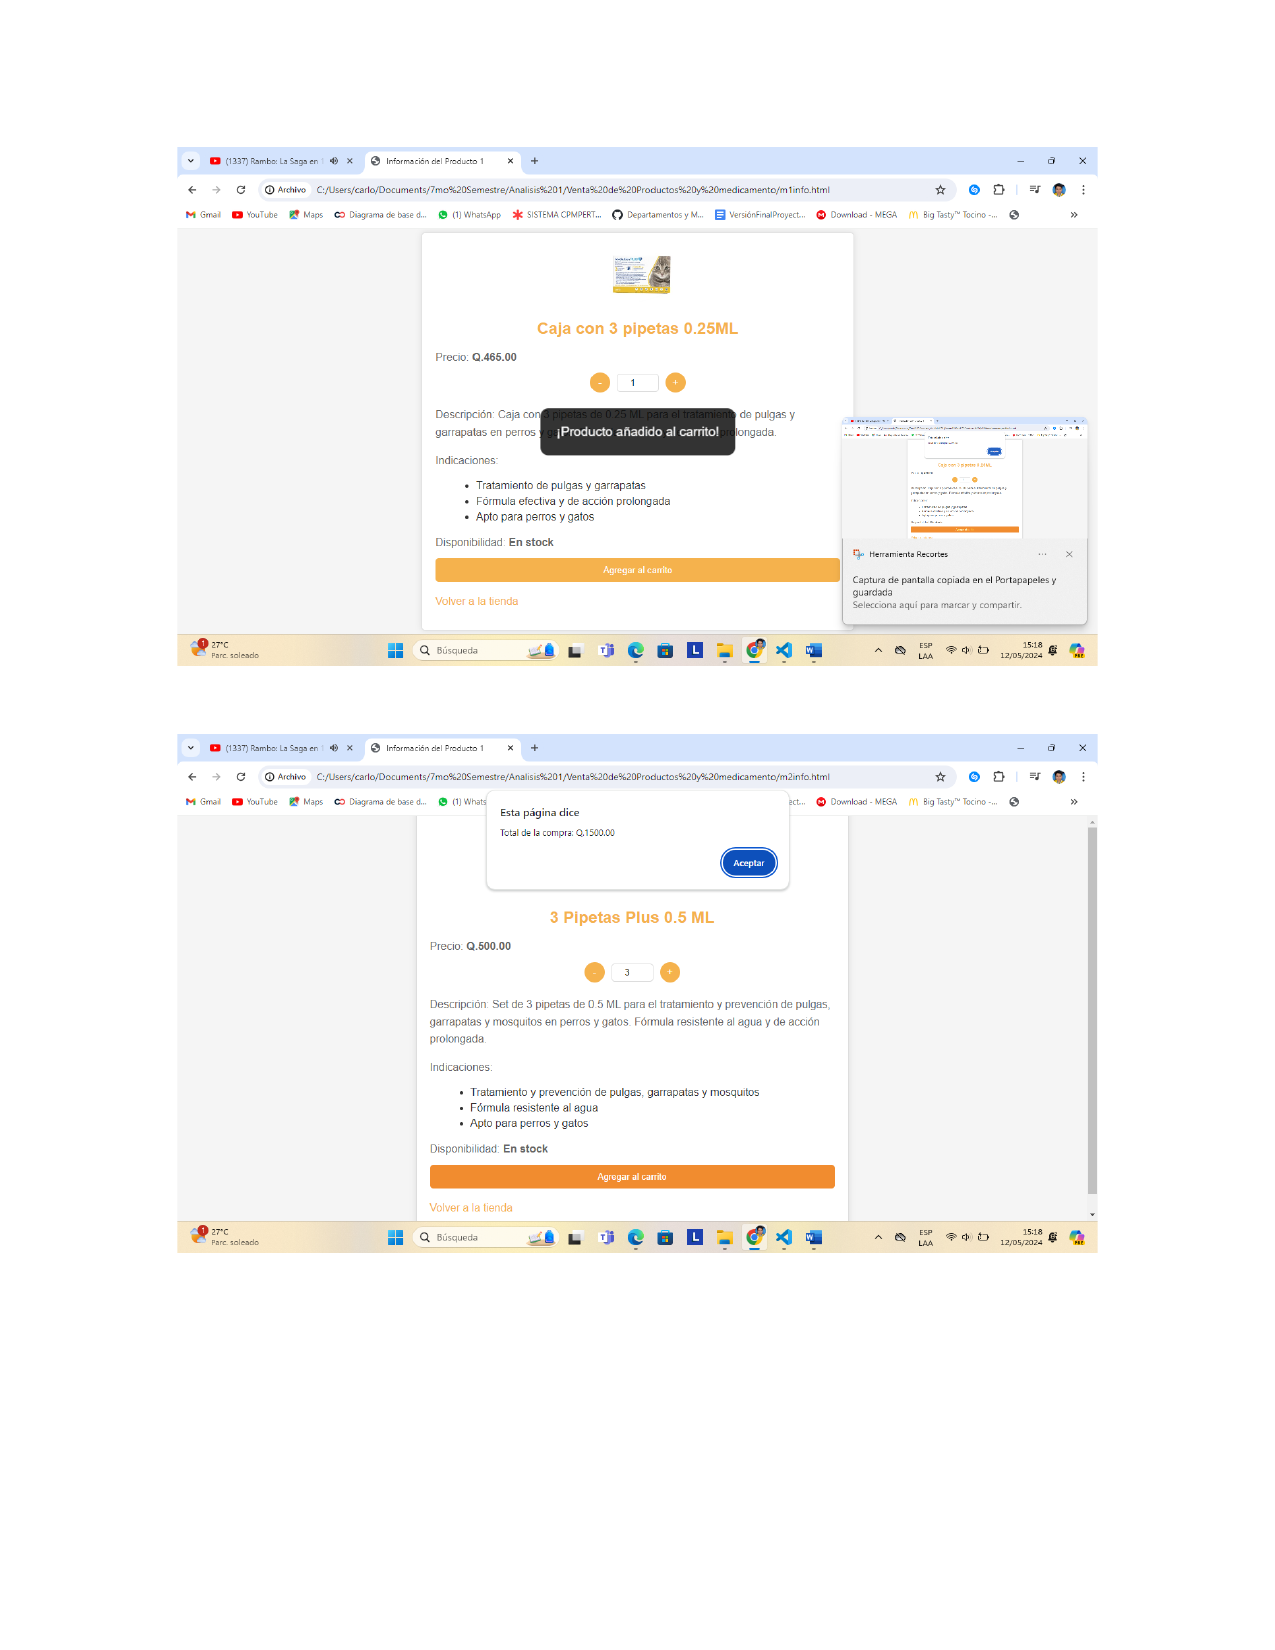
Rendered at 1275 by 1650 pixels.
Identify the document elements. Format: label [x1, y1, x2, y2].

picture [177, 147, 1098, 666]
picture [177, 734, 1098, 1253]
